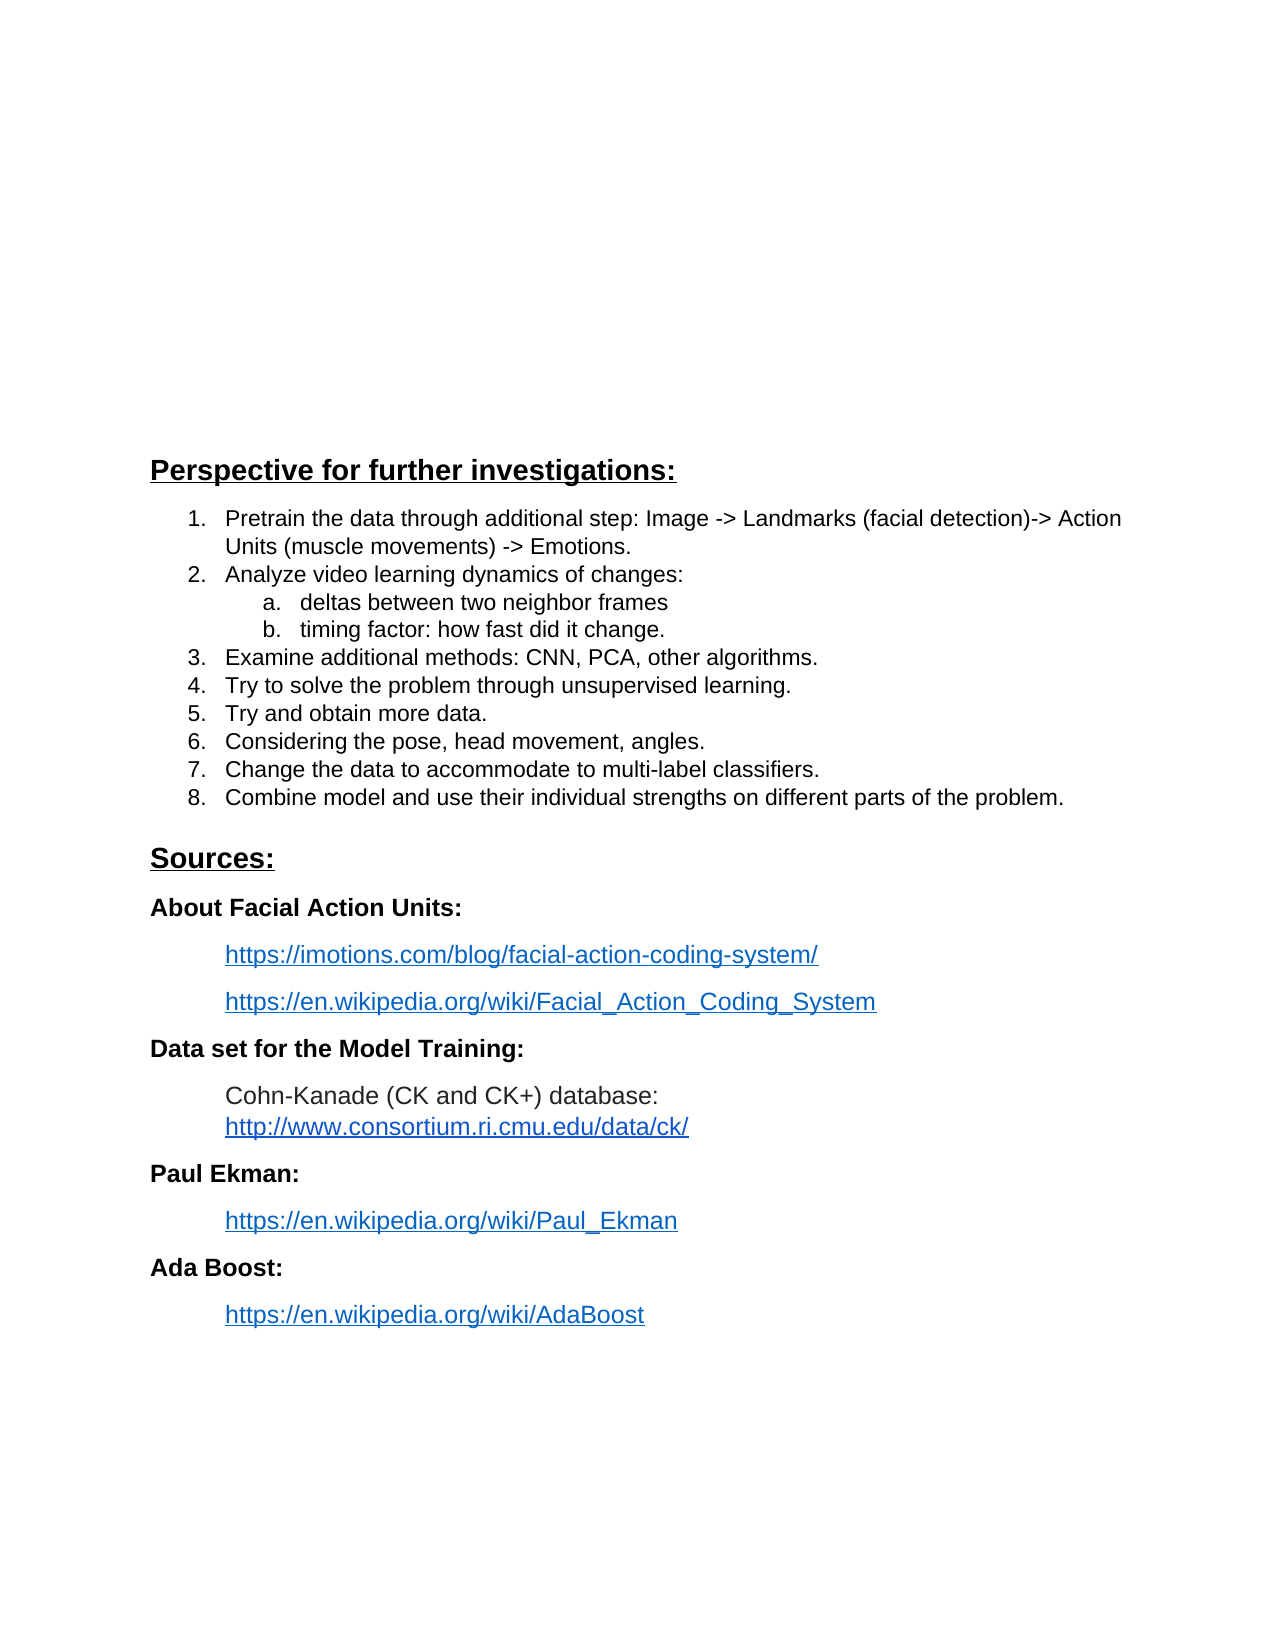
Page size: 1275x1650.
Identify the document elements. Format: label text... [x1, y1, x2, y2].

text Perspective for further investigations: [150, 453, 1125, 486]
list Combine model and use their individual strengths on different parts of the problem. [187, 784, 1125, 810]
text Cohn-Kanade (CK and CK+) database: http://www.consortium.ri.cmu.edu/data/ck/ [225, 1081, 1125, 1140]
list Change the data to accommodate to multi-label classifiers. [187, 756, 1125, 782]
text https://en.wikipedia.org/wiki/Facial_Action_Coding_System [225, 987, 1125, 1016]
list Examine additional methods: CNN, PCA, other algorithms. [187, 644, 1125, 671]
list Try and obtain more data. [187, 700, 1125, 727]
text https://en.wikipedia.org/wiki/Paul_Ekman [150, 1206, 1125, 1234]
list Analyze video learning dynamics of changes: [187, 561, 1125, 587]
text Sources: [150, 841, 1125, 874]
list Considering the pose, head movement, angles. [187, 728, 1125, 754]
text Data set for the Model Training: [150, 1034, 1125, 1063]
text Ada Boost: [150, 1253, 1125, 1282]
text Paul Ekman: [150, 1159, 1125, 1187]
list Try to solve the problem through unsupervised learning. [187, 672, 1125, 699]
text https://imotions.com/blog/facial-action-coding-system/ [225, 940, 1125, 969]
text About Facial Action Units: [150, 893, 1125, 922]
list Pretrain the data through additional step: Image -> Landmarks (facial detection)-> Action Units (muscle movements) -> Emotions. [187, 505, 1125, 559]
list deltas between two neighbor frames [262, 588, 1125, 615]
list timing factor: how fast did it change. [262, 616, 1125, 643]
text https://en.wikipedia.org/wiki/AdaBoost [150, 1300, 1125, 1329]
